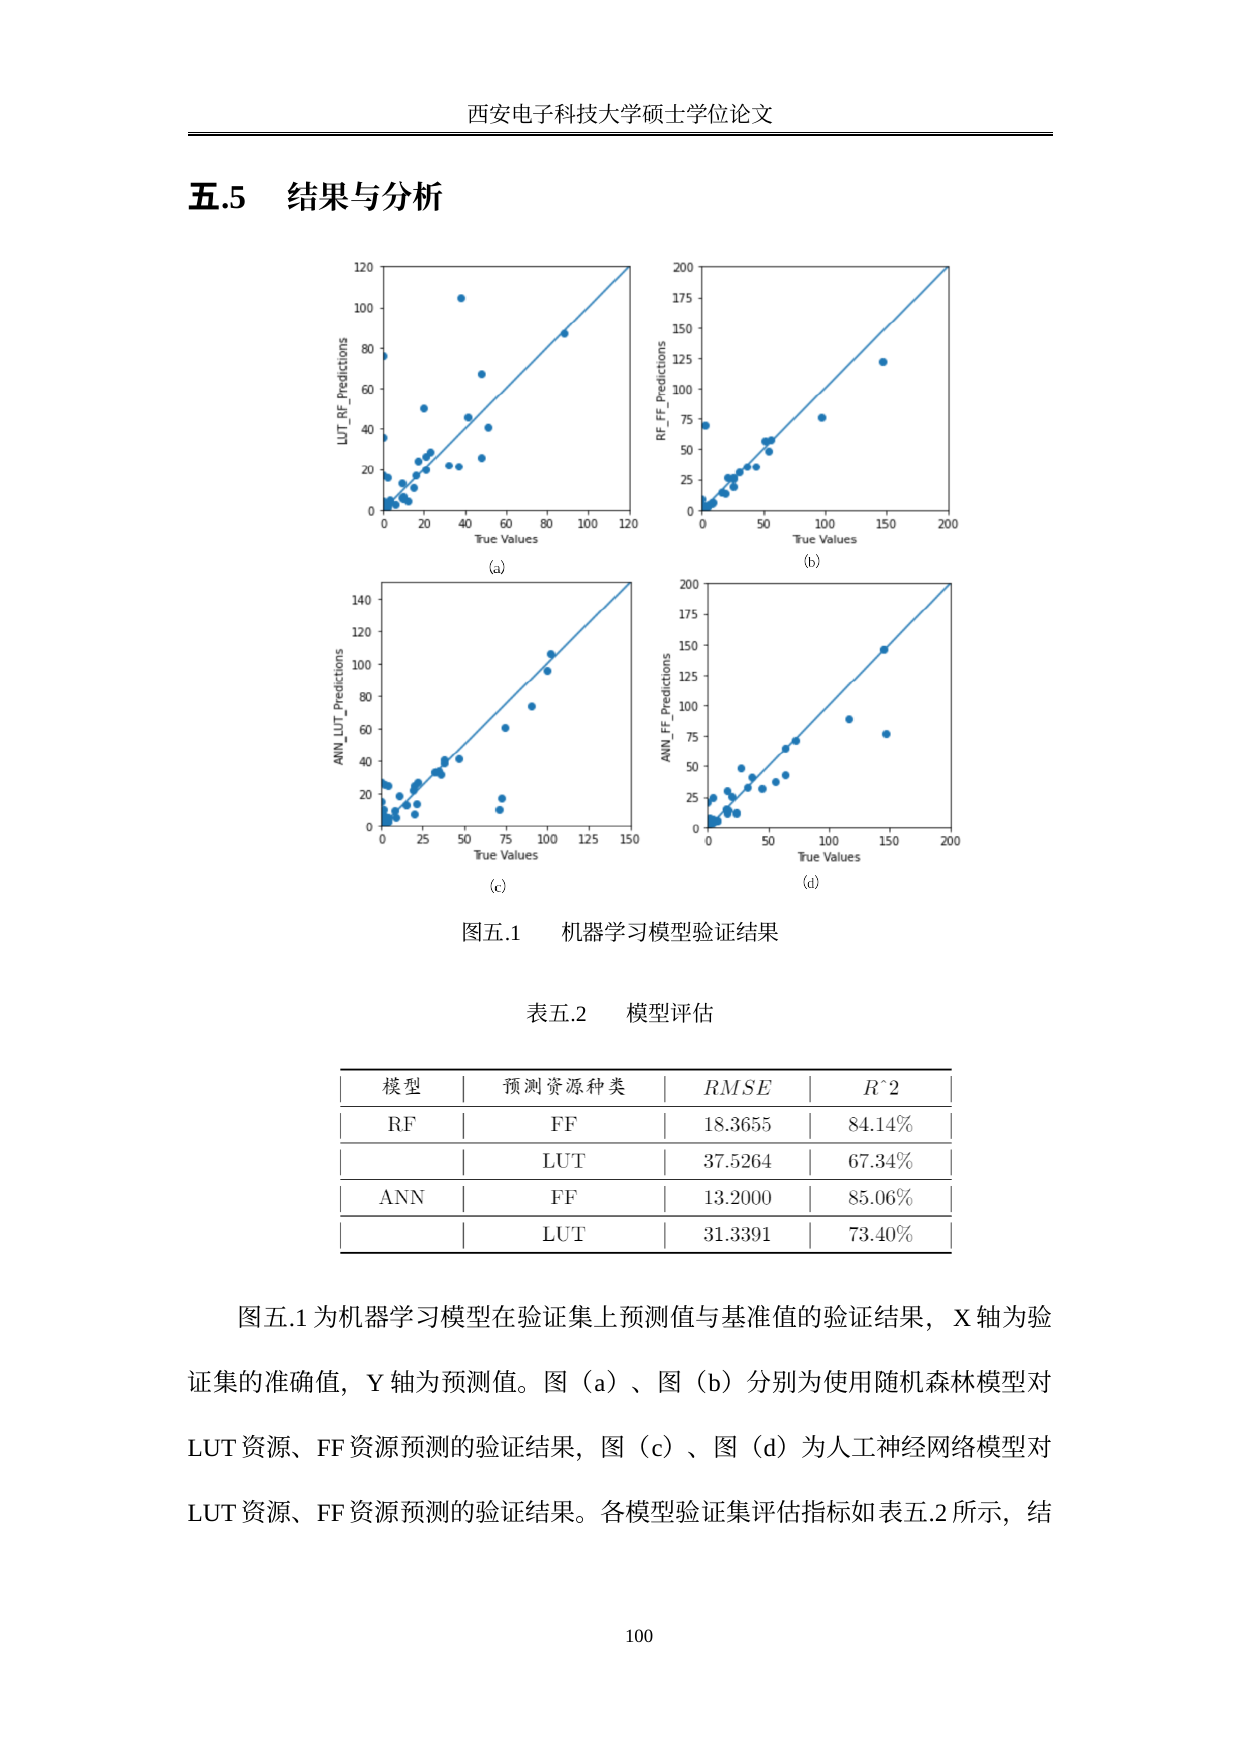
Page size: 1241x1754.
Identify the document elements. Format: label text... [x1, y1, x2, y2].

subtitle 结果与分析 [187, 162, 1053, 227]
text 模型评估 [187, 995, 1053, 1028]
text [187, 1283, 1053, 1543]
picture [327, 1056, 963, 1267]
text 机器学习模型验证结果 [187, 914, 1053, 947]
